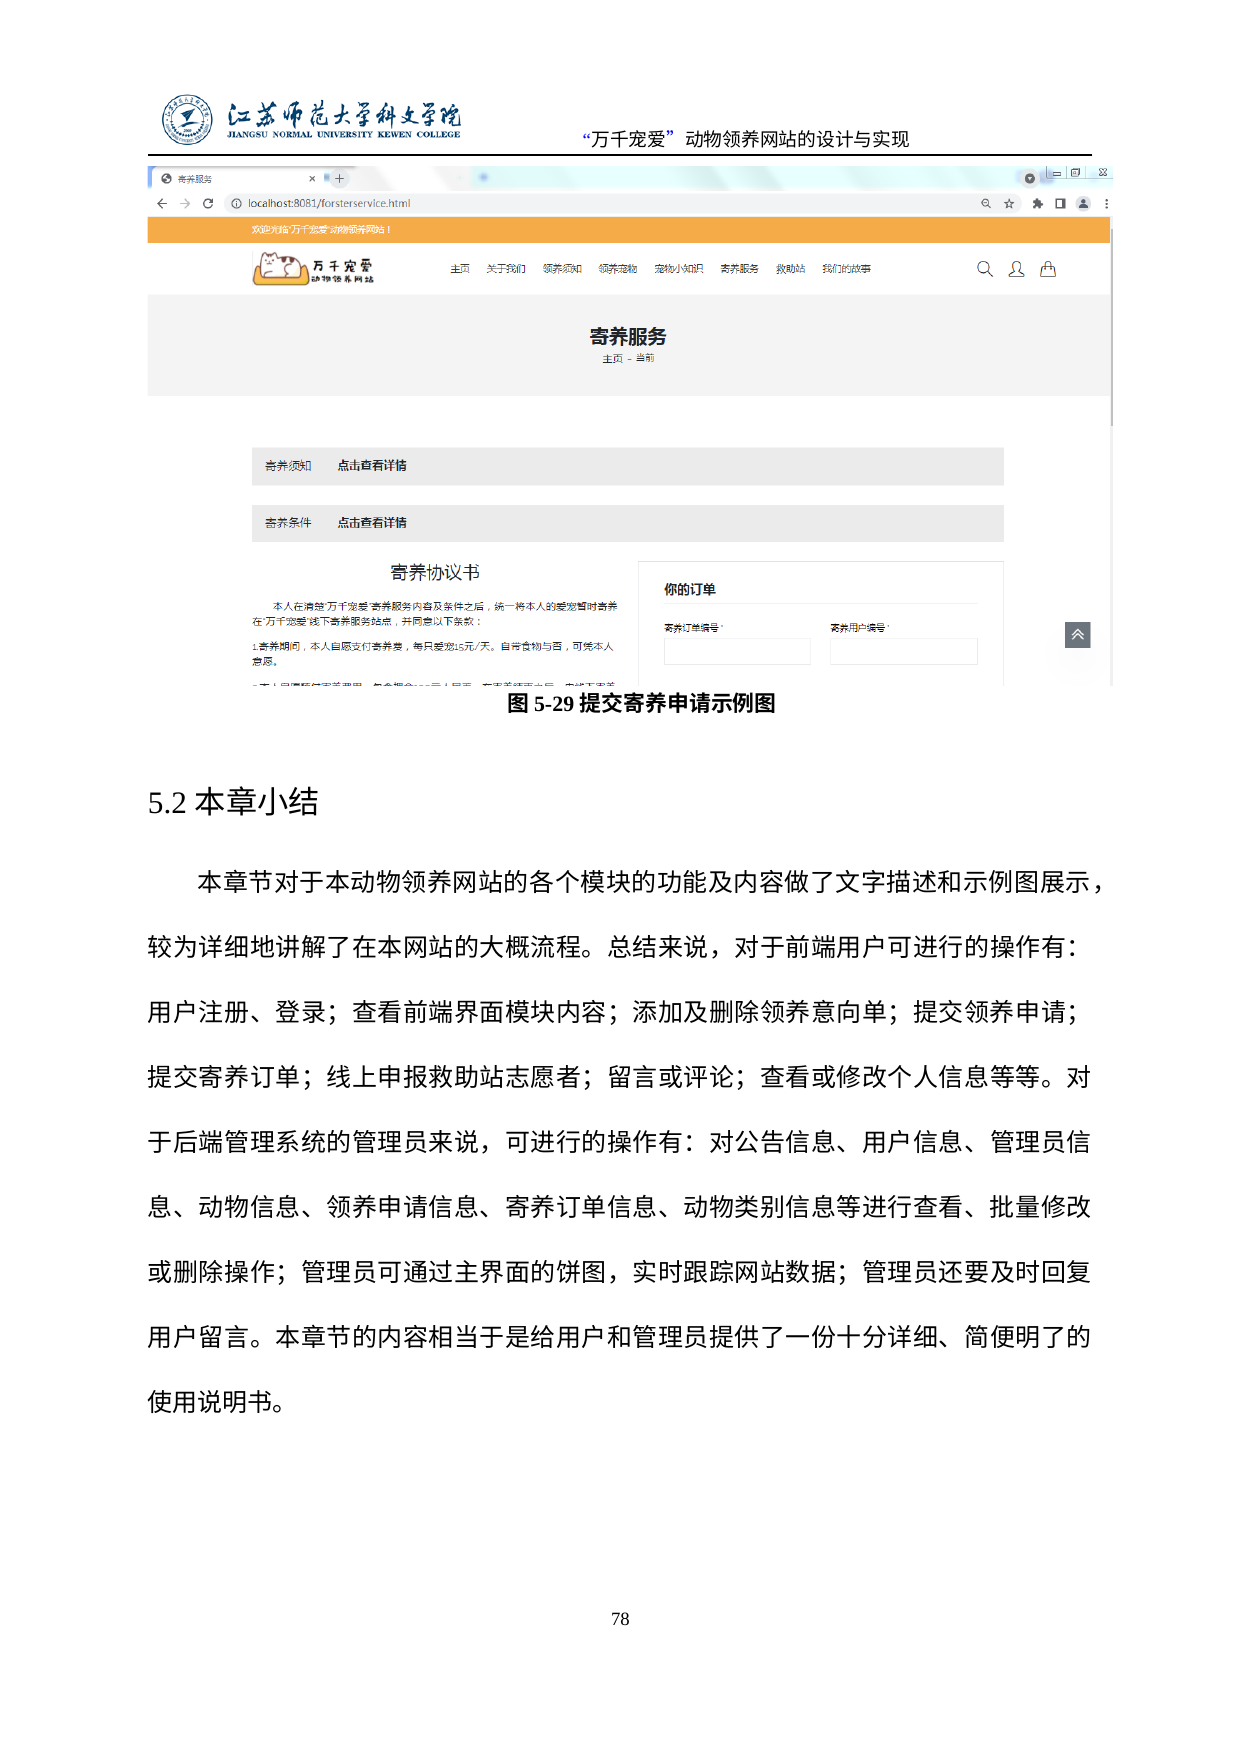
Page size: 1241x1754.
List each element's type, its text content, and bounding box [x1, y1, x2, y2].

picture [147, 166, 1113, 686]
text 图5-29 提交寄养申请示例图 [148, 686, 1092, 718]
subtitle 5.2 本章小结 [148, 767, 1092, 832]
picture [147, 88, 475, 147]
text 本章节对于本动物领养网站的各个模块的功能及内容做了文字描述和示例图展示，较为详细地讲解了在本网站的大概流程。总结来说，对于前端用户可进行的操作有：用户注册、登录；查看前端界面模块内容；添加及删除领养意向单；提交领养申请；提交寄养订单；线上申报救助站志愿者；留言或评论；查看或修改个人信息等等。对于后端管理系统的管理员来说，可进行的操作有：对公告信息、用户信息、管理员信息、动物信息、领养申请信息、寄养订单信息、动物类别信息等进行查看、批量修改或删除操作；管理员可通过主界面的饼图，实时跟踪网站数据；管理员还要及时回复用户留言。本章节的内容相当于是给用户和管理员提供了一份十分详细、简便明了的使用说明书。 [148, 848, 1092, 1433]
